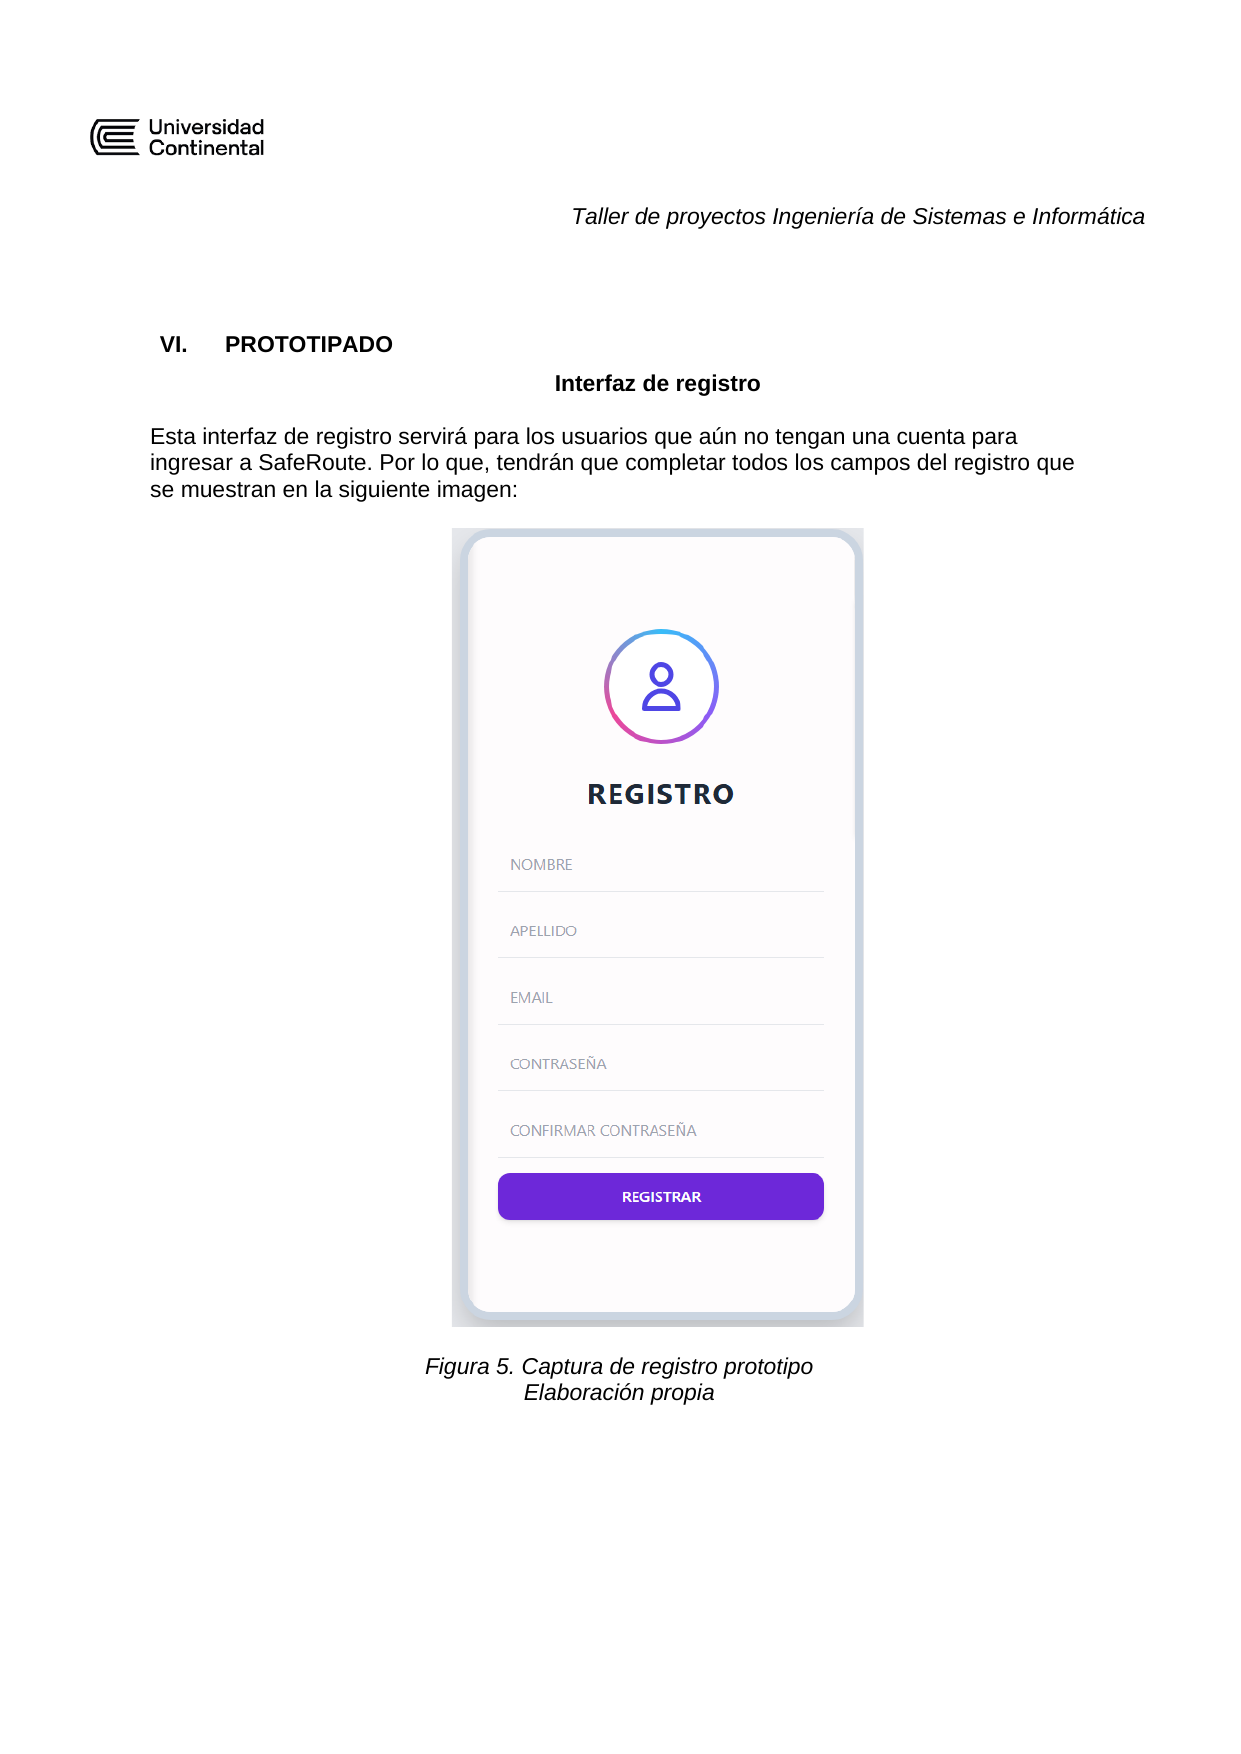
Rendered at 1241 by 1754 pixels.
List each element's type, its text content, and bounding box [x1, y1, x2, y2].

text Elaboración propia [150, 1379, 1090, 1405]
text Interfaz de registro [150, 370, 1090, 397]
text Figura 5. Captura de registro prototipo [150, 1353, 1090, 1379]
picture [76, 75, 279, 200]
text Esta interfaz de registro servirá para los usuarios que aún no tengan una cuenta para ingresar a SafeRoute. Por lo que, tendrán que completar todos los campos del registro que se muestran en la siguiente imagen: [150, 423, 1090, 502]
picture [451, 528, 864, 1327]
subtitle PROTOTIPADO [187, 331, 1090, 358]
